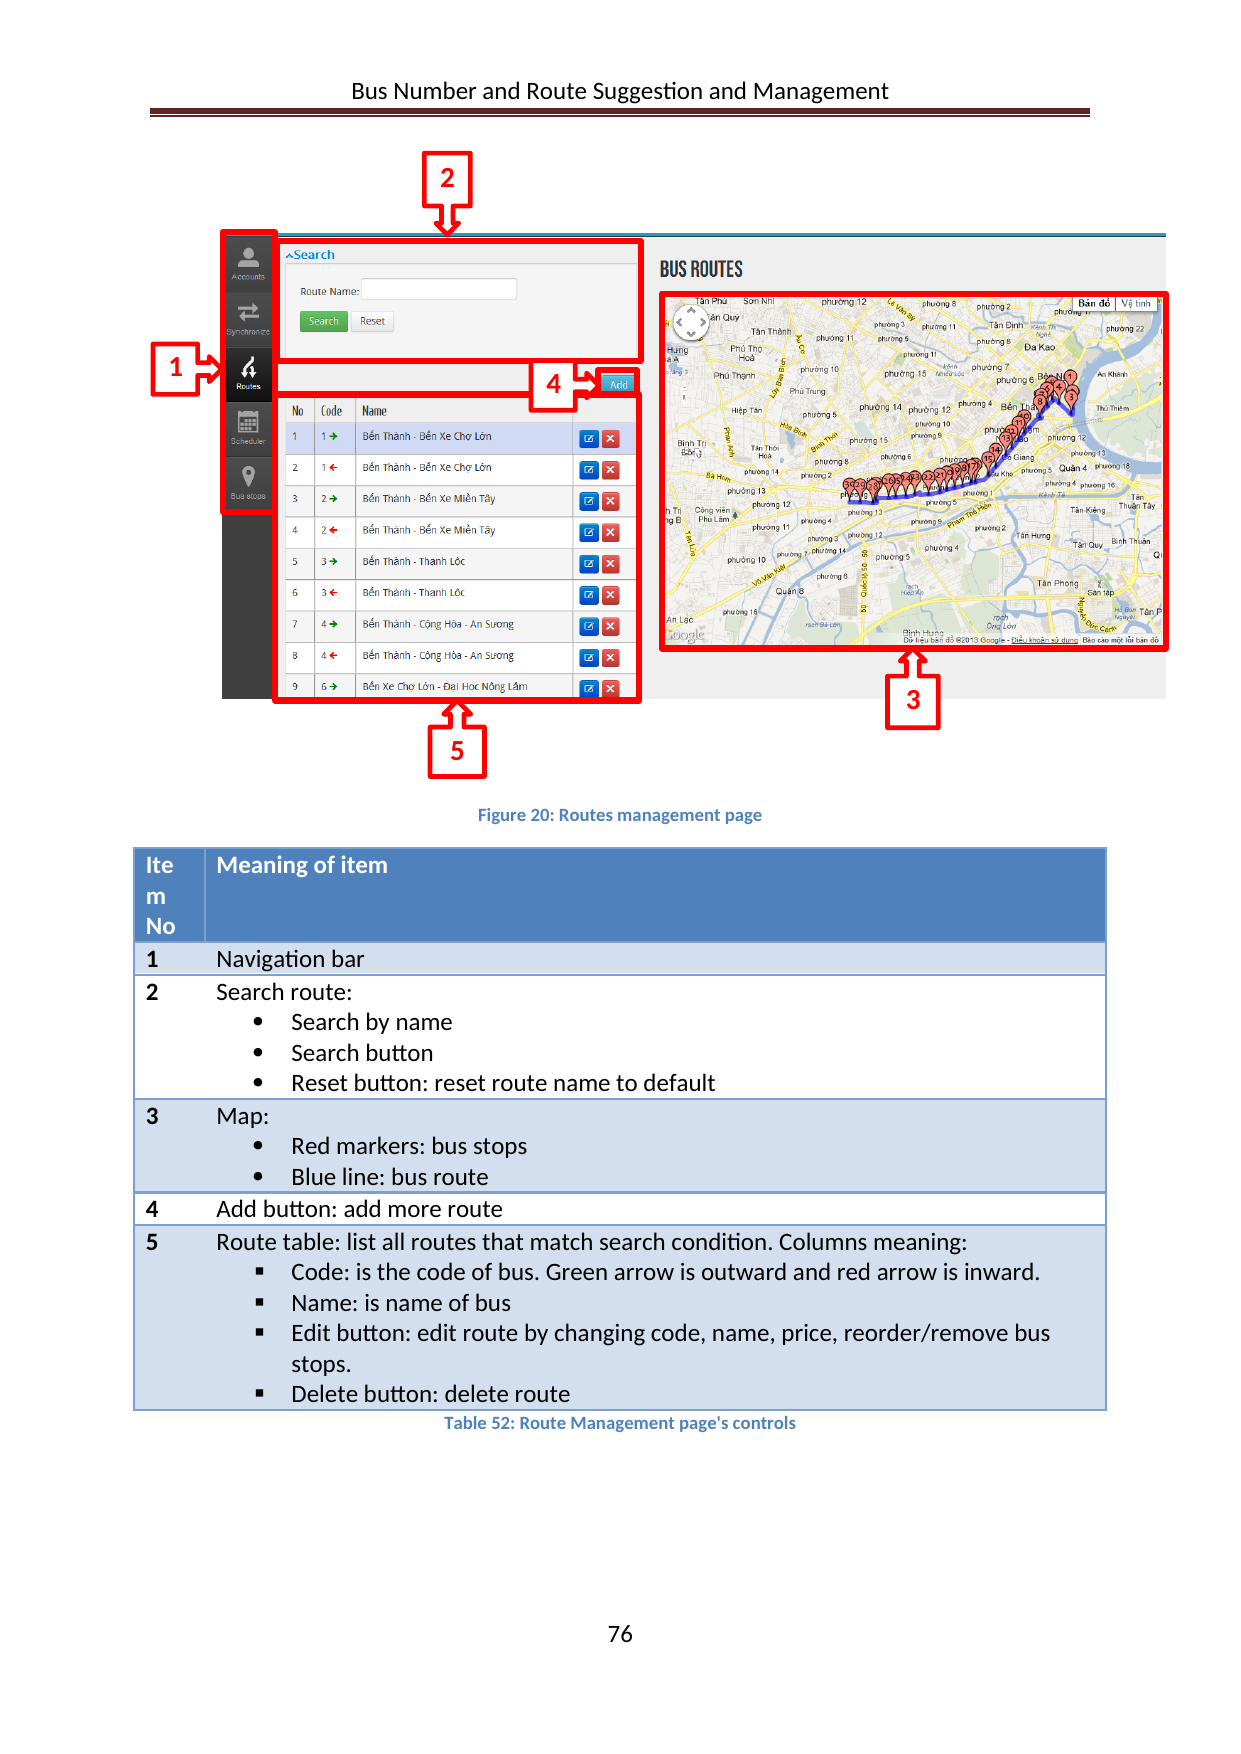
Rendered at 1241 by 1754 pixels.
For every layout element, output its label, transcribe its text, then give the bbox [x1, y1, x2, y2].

text Table 52: Route Management page's controls [150, 1411, 1090, 1434]
picture [448, 233, 1166, 699]
picture [280, 244, 638, 358]
table_cell Route table: list all routes that match search condition. Columns meaning: Code: is the code of bus. Green arrow is outward and red arrow is inward. Name: is name of bus Edit button: edit route by changing code, name, price, reorder/remove bus stops. Delete button: delete route [205, 1226, 1105, 1409]
picture [278, 233, 447, 238]
table_cell 2 [135, 976, 205, 1098]
table_header Meaning of item [206, 849, 1105, 941]
table_cell Navigation bar [205, 943, 1105, 973]
picture [278, 364, 528, 391]
picture [921, 652, 1166, 699]
text Figure 20: Routes management page [150, 803, 1090, 826]
table_cell Search route: Search by name Search button Reset button: reset route name to default [205, 976, 1105, 1098]
picture [665, 297, 1163, 645]
picture [222, 515, 272, 699]
picture [601, 373, 634, 391]
table_cell 1 [135, 943, 205, 973]
table_header Item No [135, 849, 204, 941]
table_cell 4 [135, 1194, 205, 1224]
table_cell 3 [135, 1100, 205, 1191]
table_cell Add button: add more route [205, 1194, 1105, 1224]
picture [226, 235, 272, 509]
table_cell 5 [135, 1226, 205, 1409]
picture [278, 398, 636, 697]
table_cell Map: Red markers: bus stops Blue line: bus route [205, 1100, 1105, 1191]
